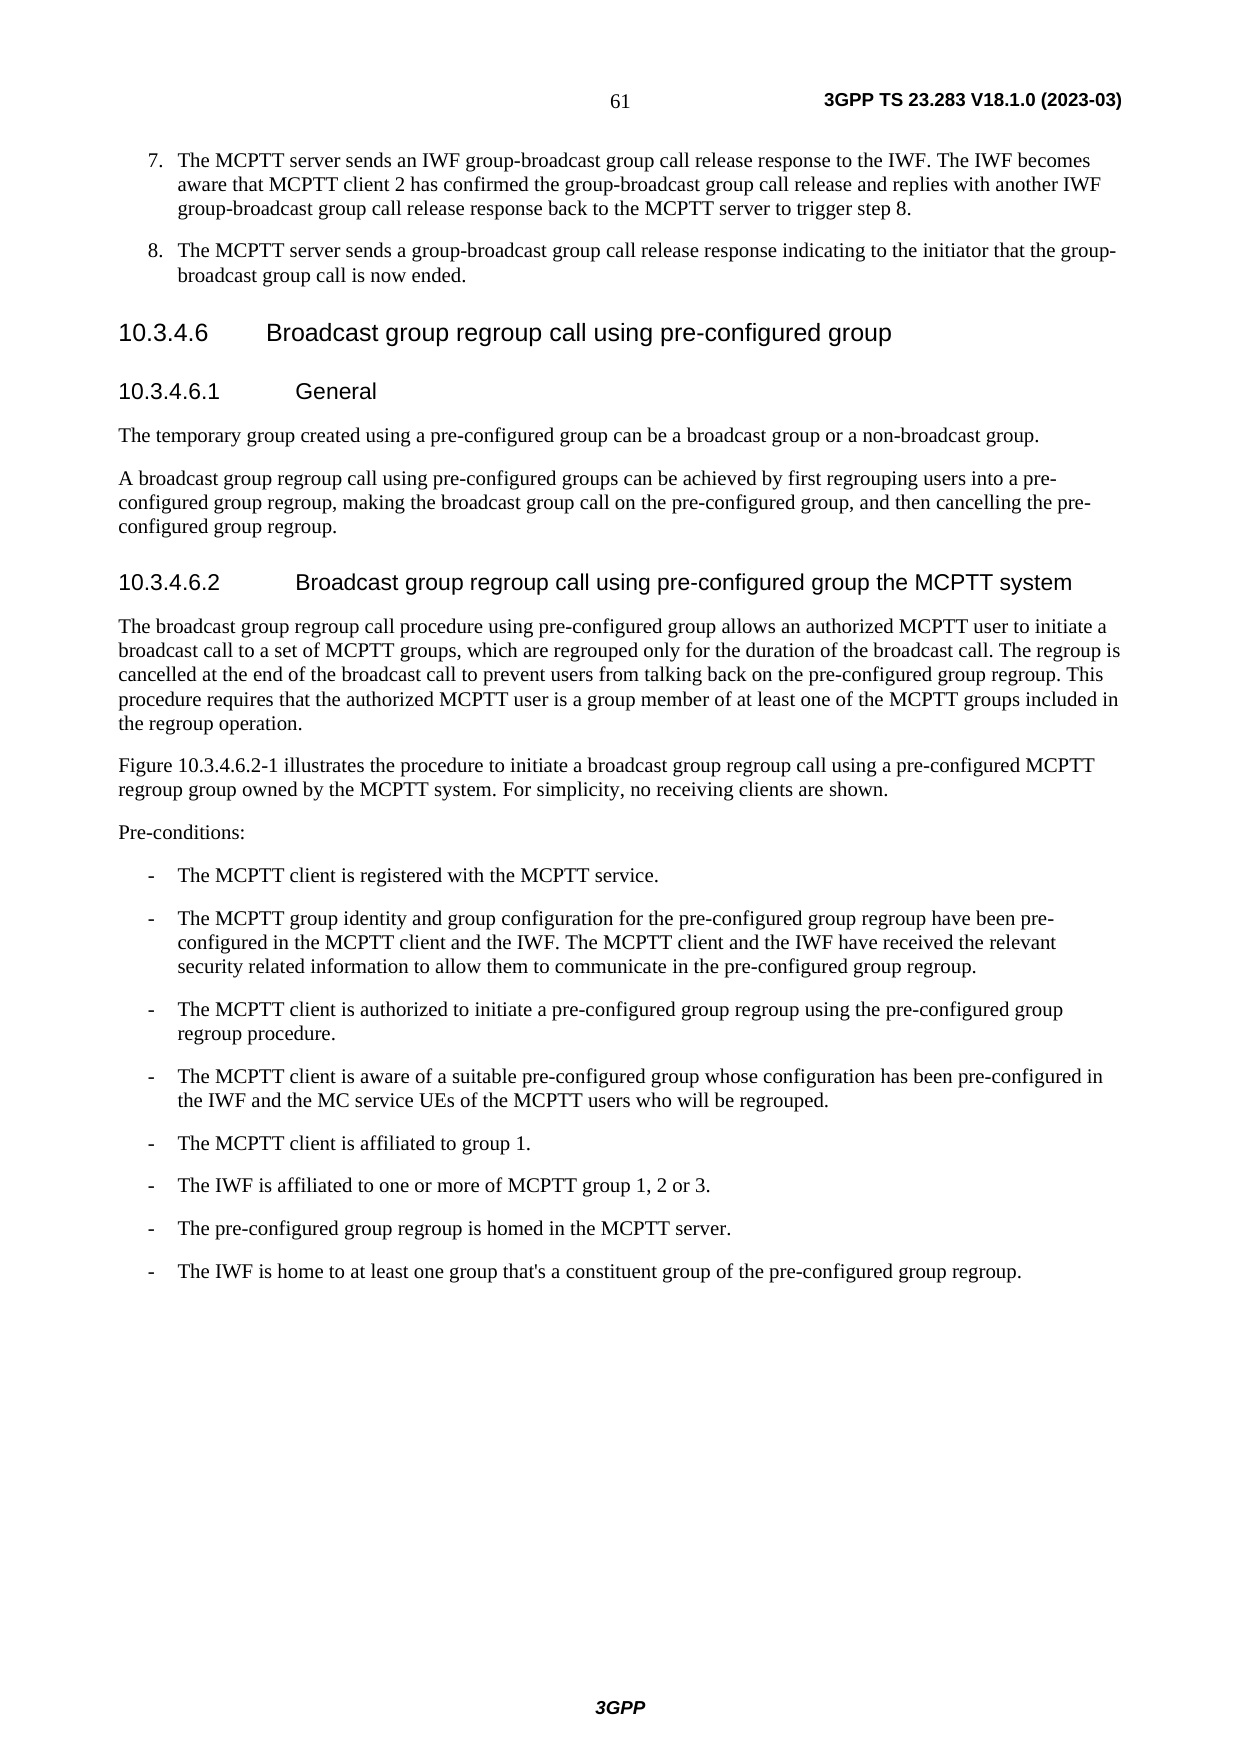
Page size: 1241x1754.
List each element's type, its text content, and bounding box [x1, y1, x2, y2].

text - The MCPTT group identity and group configuration for the pre-configured group regroup have been pre-configured in the MCPTT client and the IWF. The MCPTT client and the IWF have received the relevant security related information to allow them to communicate in the pre-configured group regroup. [148, 906, 1122, 978]
text - The MCPTT client is aware of a suitable pre-configured group whose configuration has been pre-configured in the IWF and the MC service UEs of the MCPTT users who will be regrouped. [148, 1064, 1122, 1112]
text The temporary group created using a pre-configured group can be a broadcast group or a non-broadcast group. [118, 423, 1122, 447]
subtitle 10.3.4.6.1 General [118, 378, 1122, 404]
text - The MCPTT client is registered with the MCPTT service. [148, 863, 1122, 887]
text - The IWF is home to at least one group that's a constituent group of the pre-configured group regroup. [148, 1259, 1122, 1283]
subtitle 10.3.4.6 Broadcast group regroup call using pre-configured group [118, 318, 1122, 347]
text Pre-conditions: [118, 820, 1122, 844]
text - The MCPTT client is affiliated to group 1. [148, 1131, 1122, 1154]
text A broadcast group regroup call using pre-configured groups can be achieved by first regrouping users into a pre-configured group regroup, making the broadcast group call on the pre-configured group, and then cancelling the pre-configured group regroup. [118, 466, 1122, 538]
text - The pre-configured group regroup is homed in the MCPTT server. [148, 1216, 1122, 1240]
text - The MCPTT client is authorized to initiate a pre-configured group regroup using the pre-configured group regroup procedure. [148, 997, 1122, 1045]
text 8. The MCPTT server sends a group-broadcast group call release response indicating to the initiator that the group-broadcast group call is now ended. [148, 238, 1122, 287]
text Figure 10.3.4.6.2-1 illustrates the procedure to initiate a broadcast group regroup call using a pre-configured MCPTT regroup group owned by the MCPTT system. For simplicity, no receiving clients are shown. [118, 753, 1122, 801]
text - The IWF is affiliated to one or more of MCPTT group 1, 2 or 3. [148, 1173, 1122, 1197]
text The broadcast group regroup call procedure using pre-configured group allows an authorized MCPTT user to initiate a broadcast call to a set of MCPTT groups, which are regrouped only for the duration of the broadcast call. The regroup is cancelled at the end of the broadcast call to prevent users from talking back on the pre-configured group regroup. This procedure requires that the authorized MCPTT user is a group member of at least one of the MCPTT groups included in the regroup operation. [118, 614, 1122, 734]
subtitle 10.3.4.6.2 Broadcast group regroup call using pre-configured group the MCPTT system [118, 569, 1122, 596]
text 7. The MCPTT server sends an IWF group-broadcast group call release response to the IWF. The IWF becomes aware that MCPTT client 2 has confirmed the group-broadcast group call release and replies with another IWF group-broadcast group call release response back to the MCPTT server to trigger step 8. [148, 147, 1122, 220]
